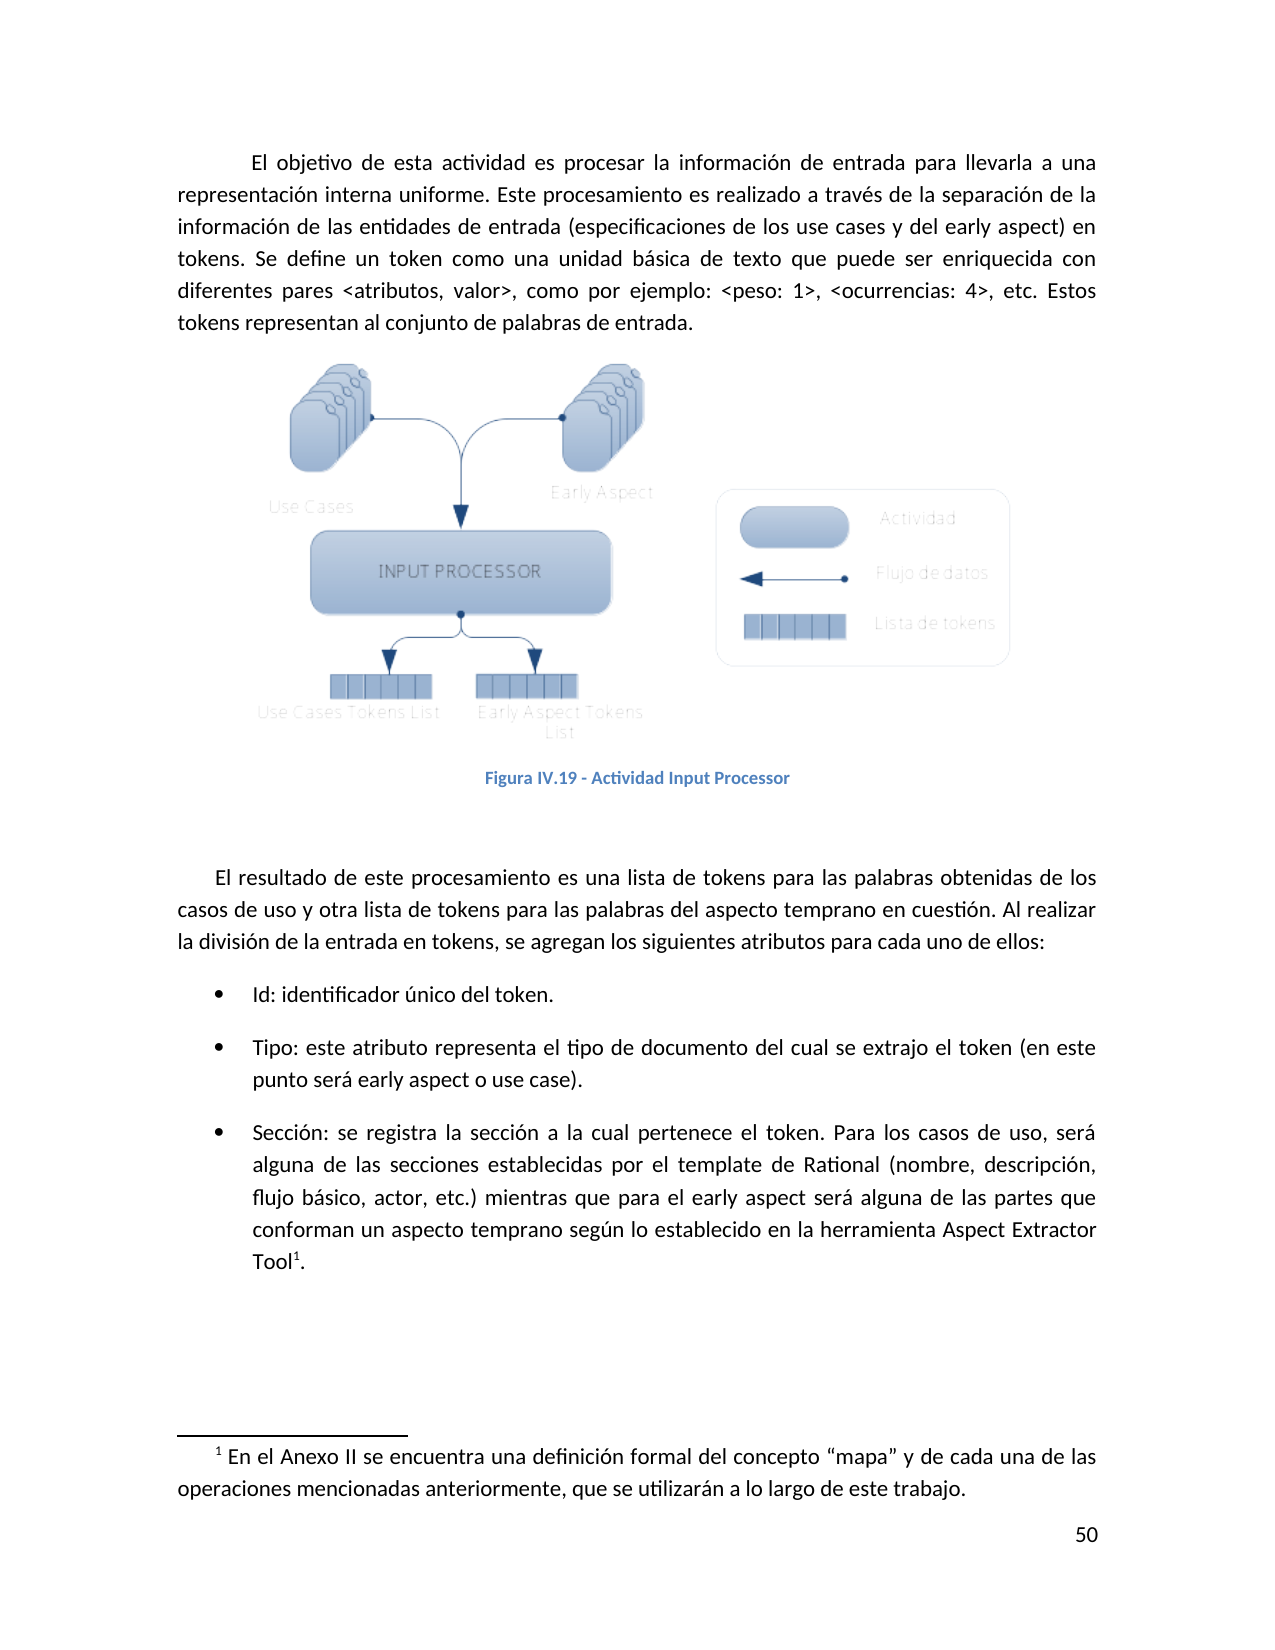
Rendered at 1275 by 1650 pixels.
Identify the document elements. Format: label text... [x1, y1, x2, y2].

list Tipo: este atributo representa el tipo de documento del cual se extrajo el token (en este punto será early aspect o use case). [215, 1033, 1098, 1093]
text El resultado de este procesamiento es una lista de tokens para las palabras obtenidas de los casos de uso y otra lista de tokens para las palabras del aspecto temprano en cuestión. Al realizar la división de la entrada en tokens, se agregan los siguientes atributos para cada uno de ellos: [177, 863, 1098, 955]
text El objetivo de esta actividad es procesar la información de entrada para llevarla a una representación interna uniforme. Este procesamiento es realizado a través de la separación de la información de las entidades de entrada (especificaciones de los use cases y del early aspect) en tokens. Se define un token como una unidad básica de texto que puede ser enriquecida con diferentes pares <atributos, valor>, como por ejemplo: <peso: 1>, <ocurrencias: 4>, etc. Estos tokens representan al conjunto de palabras de entrada. [177, 148, 1098, 337]
list Id: identificador único del token. [215, 980, 1098, 1008]
list Sección: se registra la sección a la cual pertenece el token. Para los casos de uso, será alguna de las secciones establecidas por el template de Rational (nombre, descripción, flujo básico, actor, etc.) mientras que para el early aspect será alguna de las partes que conforman un aspecto temprano según lo establecido en la herramienta Aspect Extractor Tool. [215, 1118, 1098, 1275]
